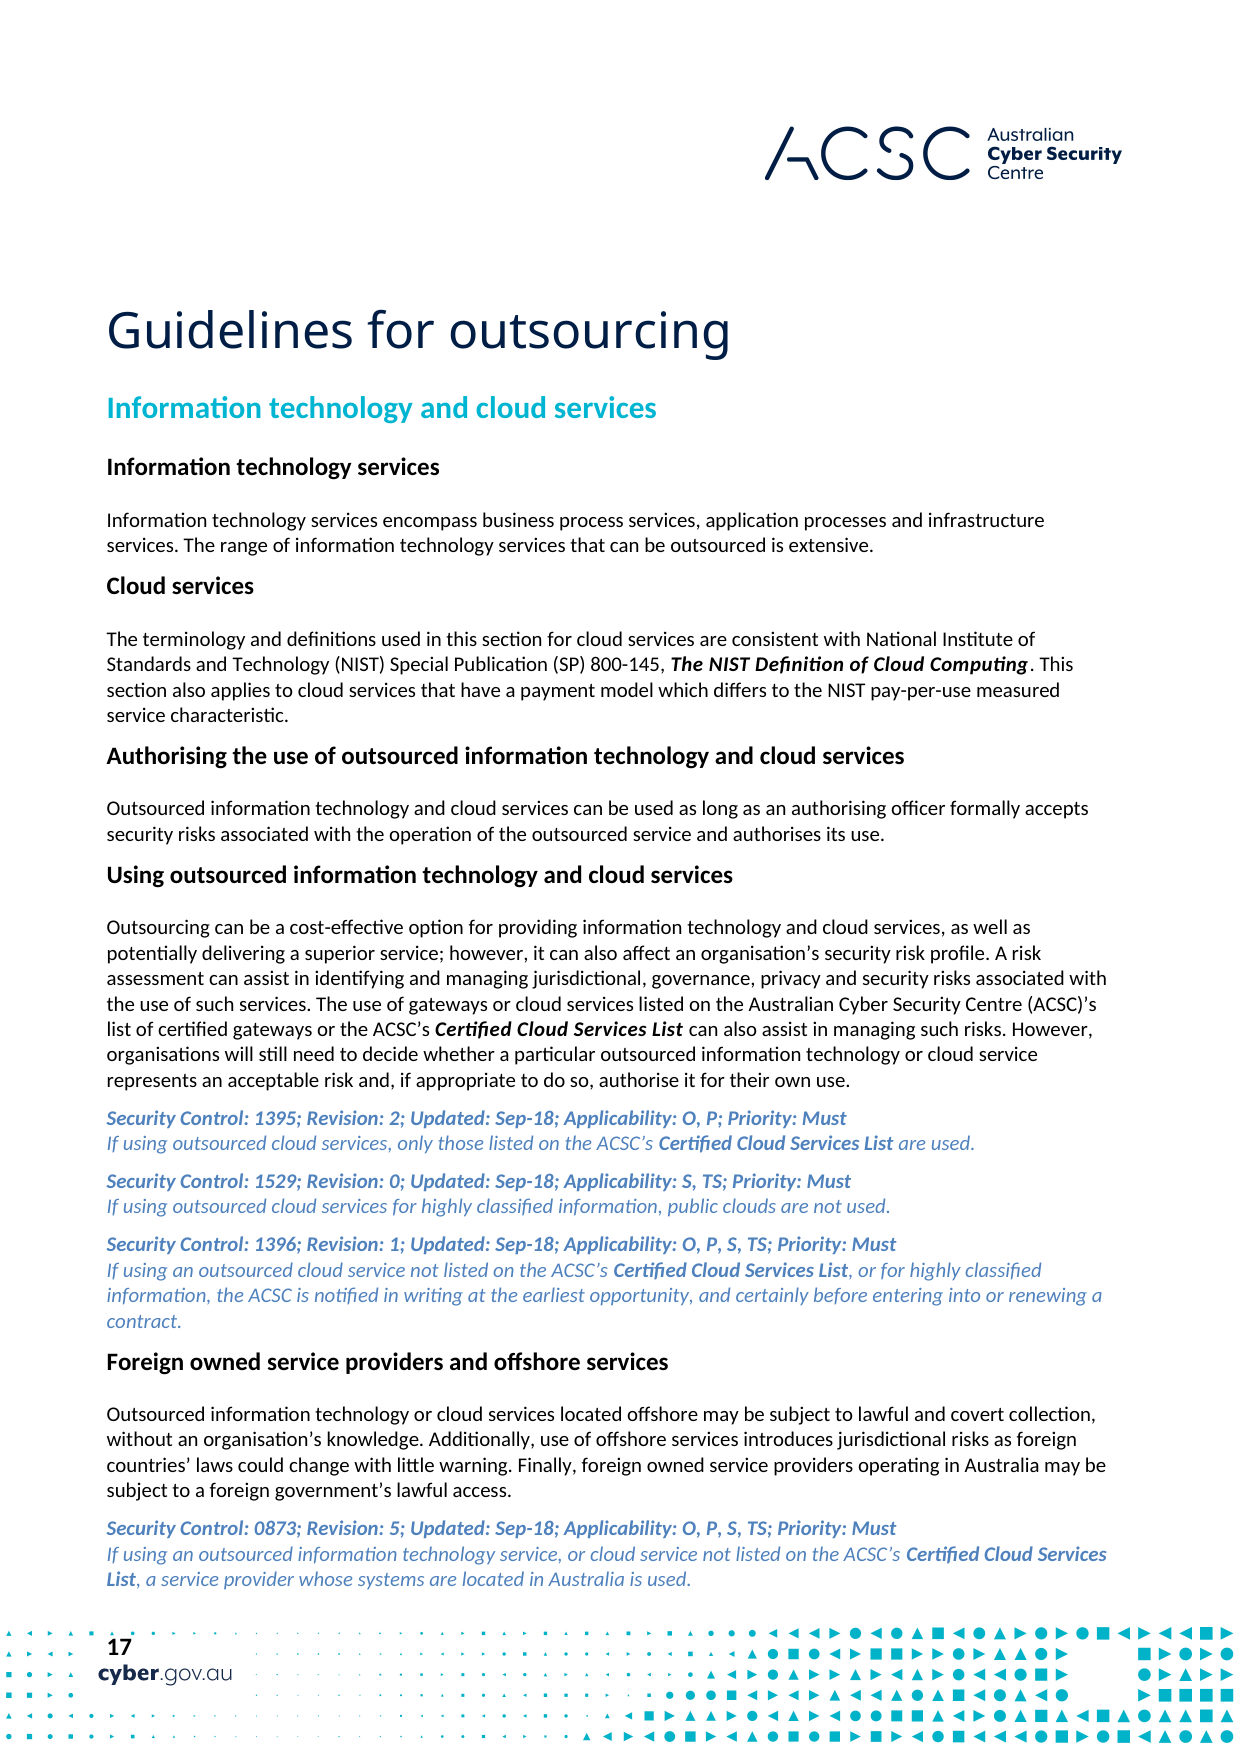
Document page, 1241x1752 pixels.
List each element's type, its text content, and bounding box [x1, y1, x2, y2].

subtitle Using outsourced information technology and cloud services [106, 859, 1122, 889]
text The terminology and definitions used in this section for cloud services are consistent with National Institute of Standards and Technology (NIST) Special Publication (SP) 800-145, The NIST Definition of Cloud Computing. This section also applies to cloud services that have a payment model which differs to the NIST pay-per-use measured service characteristic. [106, 626, 1122, 728]
text Outsourced information technology or cloud services located offshore may be subject to lawful and covert collection, without an organisation’s knowledge. Additionally, use of offshore services introduces jurisdictional risks as foreign countries’ laws could change with little warning. Finally, foreign owned service providers operating in Australia may be subject to a foreign government’s lawful access. [106, 1401, 1122, 1503]
text Outsourced information technology and cloud services can be used as long as an authorising officer formally accepts security risks associated with the operation of the outsourced service and authorises its use. [106, 796, 1122, 846]
subtitle Information technology services [106, 452, 1122, 482]
text Security Control: 0873; Revision: 5; Updated: Sep-18; Applicability: O, P, S, TS; Priority: Must If using an outsourced information technology service, or cloud service not listed on the ACSC’s Certified Cloud Services List, a service provider whose systems are located in Australia is used. [106, 1515, 1122, 1592]
picture [0, 0, 1240, 317]
subtitle Guidelines for outsourcing [106, 295, 1122, 363]
picture [0, 1624, 1237, 1747]
text Information technology services encompass business process services, application processes and infrastructure services. The range of information technology services that can be outsourced is extensive. [106, 507, 1122, 558]
subtitle Information technology and cloud services [106, 388, 1122, 427]
text Outsourcing can be a cost-effective option for providing information technology and cloud services, as well as potentially delivering a superior service; however, it can also affect an organisation’s security risk profile. A risk assessment can assist in identifying and managing jurisdictional, governance, privacy and security risks associated with the use of such services. The use of gateways or cloud services listed on the Australian Cyber Security Centre (ACSC)’s list of certified gateways or the ACSC’s Certified Cloud Services List can also assist in managing such risks. However, organisations will still need to decide whether a particular outsourced information technology or cloud service represents an acceptable risk and, if appropriate to do so, authorise it for their own use. [106, 914, 1122, 1092]
subtitle Foreign owned service providers and offshore services [106, 1346, 1122, 1376]
subtitle Cloud services [106, 570, 1122, 601]
subtitle Authorising the use of outsourced information technology and cloud services [106, 740, 1122, 771]
text Security Control: 1396; Revision: 1; Updated: Sep-18; Applicability: O, P, S, TS; Priority: Must If using an outsourced cloud service not listed on the ACSC’s Certified Cloud Services List, or for highly classified information, the ACSC is notified in writing at the earliest opportunity, and certainly before entering into or renewing a contract. [106, 1232, 1122, 1333]
text Security Control: 1395; Revision: 2; Updated: Sep-18; Applicability: O, P; Priority: Must If using outsourced cloud services, only those listed on the ACSC’s Certified Cloud Services List are used. [106, 1105, 1122, 1156]
text Security Control: 1529; Revision: 0; Updated: Sep-18; Applicability: S, TS; Priority: Must If using outsourced cloud services for highly classified information, public clouds are not used. [106, 1168, 1122, 1219]
